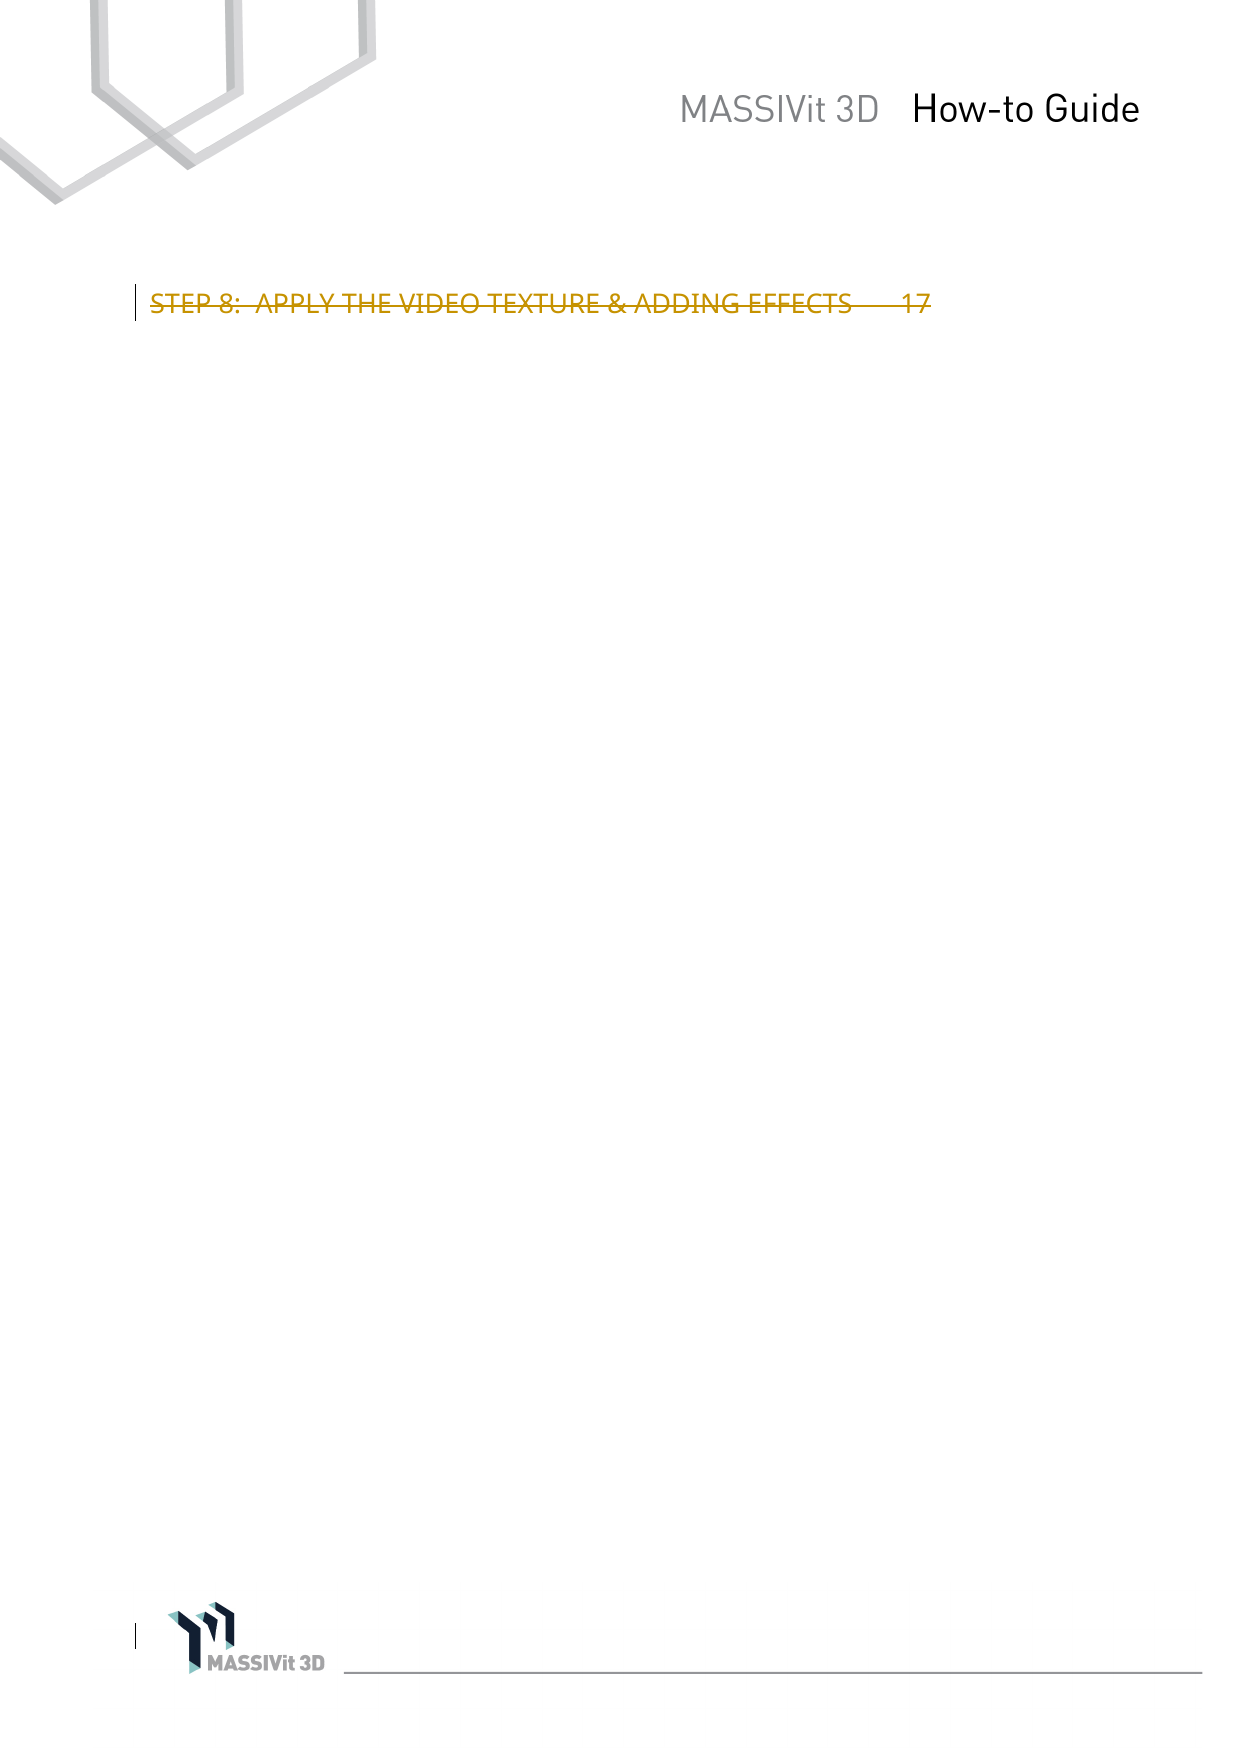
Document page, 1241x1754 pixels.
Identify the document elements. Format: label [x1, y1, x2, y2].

picture [93, 1582, 1203, 1748]
picture [0, 0, 1241, 219]
